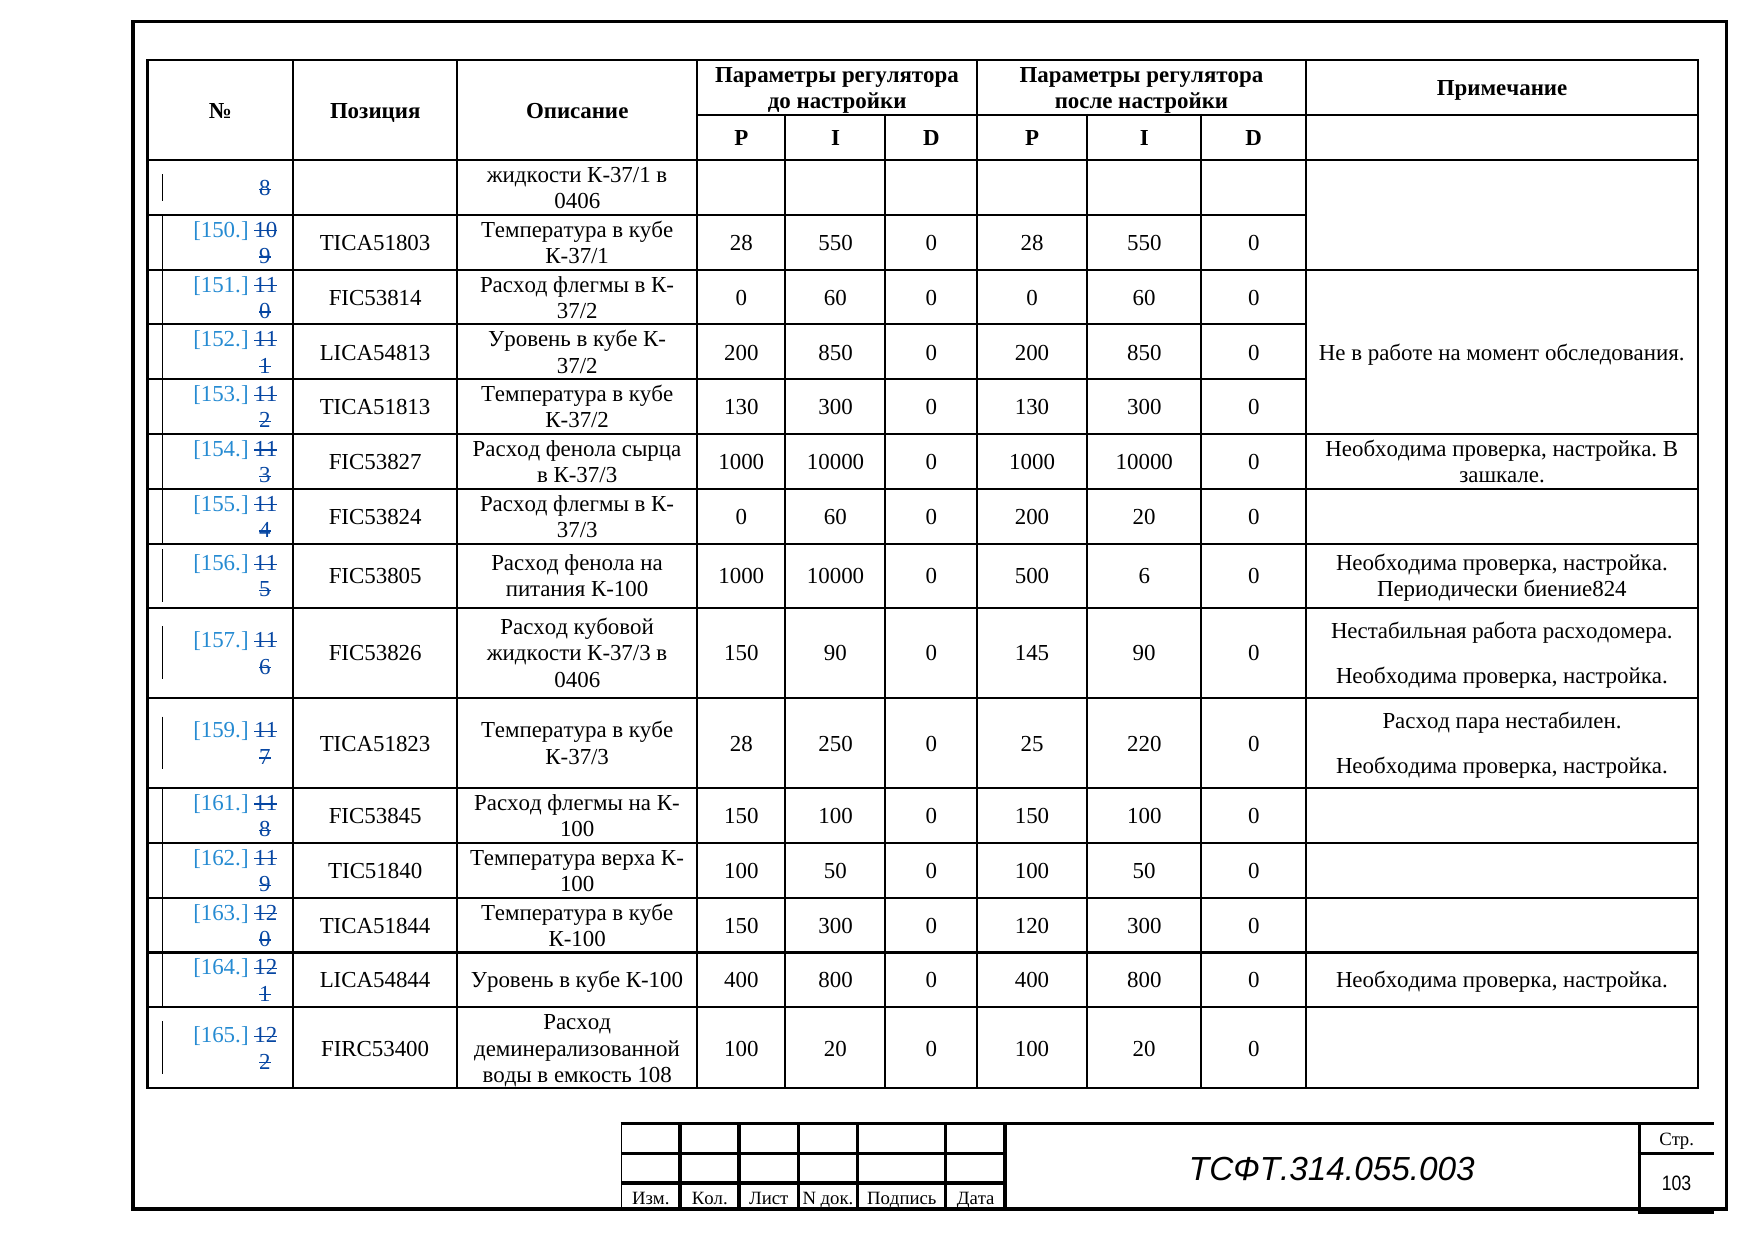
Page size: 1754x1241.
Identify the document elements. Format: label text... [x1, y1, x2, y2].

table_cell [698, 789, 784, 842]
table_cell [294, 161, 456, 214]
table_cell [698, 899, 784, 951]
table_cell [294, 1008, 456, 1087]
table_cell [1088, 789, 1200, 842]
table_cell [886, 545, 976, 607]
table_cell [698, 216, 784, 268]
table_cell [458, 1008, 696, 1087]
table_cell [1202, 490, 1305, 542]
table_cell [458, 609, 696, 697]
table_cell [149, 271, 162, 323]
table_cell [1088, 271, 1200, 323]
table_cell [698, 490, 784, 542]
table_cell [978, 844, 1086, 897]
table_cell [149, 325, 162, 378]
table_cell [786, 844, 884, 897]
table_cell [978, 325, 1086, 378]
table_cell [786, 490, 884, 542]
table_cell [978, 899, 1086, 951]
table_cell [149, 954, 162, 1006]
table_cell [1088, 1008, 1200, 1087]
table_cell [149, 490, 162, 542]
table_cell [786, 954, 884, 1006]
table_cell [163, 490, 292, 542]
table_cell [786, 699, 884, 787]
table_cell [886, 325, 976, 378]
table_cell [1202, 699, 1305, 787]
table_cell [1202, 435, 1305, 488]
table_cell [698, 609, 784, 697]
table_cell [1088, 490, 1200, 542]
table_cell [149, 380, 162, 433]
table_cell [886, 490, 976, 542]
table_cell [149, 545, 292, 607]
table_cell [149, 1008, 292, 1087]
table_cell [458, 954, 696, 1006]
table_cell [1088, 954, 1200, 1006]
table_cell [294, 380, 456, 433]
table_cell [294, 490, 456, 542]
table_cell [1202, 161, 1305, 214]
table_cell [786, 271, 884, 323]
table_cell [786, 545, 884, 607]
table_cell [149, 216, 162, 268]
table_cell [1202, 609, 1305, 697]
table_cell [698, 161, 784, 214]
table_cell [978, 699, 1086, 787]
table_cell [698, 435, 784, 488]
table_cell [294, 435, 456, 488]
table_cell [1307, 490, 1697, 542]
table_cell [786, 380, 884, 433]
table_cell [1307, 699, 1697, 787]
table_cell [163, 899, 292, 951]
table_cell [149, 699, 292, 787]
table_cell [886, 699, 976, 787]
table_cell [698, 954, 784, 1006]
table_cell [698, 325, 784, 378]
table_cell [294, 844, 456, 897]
table_cell D [1202, 116, 1305, 159]
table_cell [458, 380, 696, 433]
table_header Примечание [1307, 61, 1697, 114]
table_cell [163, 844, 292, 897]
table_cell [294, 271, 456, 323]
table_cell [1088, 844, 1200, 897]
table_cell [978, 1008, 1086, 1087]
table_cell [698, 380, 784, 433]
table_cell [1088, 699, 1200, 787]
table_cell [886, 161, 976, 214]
table_cell P [698, 116, 784, 159]
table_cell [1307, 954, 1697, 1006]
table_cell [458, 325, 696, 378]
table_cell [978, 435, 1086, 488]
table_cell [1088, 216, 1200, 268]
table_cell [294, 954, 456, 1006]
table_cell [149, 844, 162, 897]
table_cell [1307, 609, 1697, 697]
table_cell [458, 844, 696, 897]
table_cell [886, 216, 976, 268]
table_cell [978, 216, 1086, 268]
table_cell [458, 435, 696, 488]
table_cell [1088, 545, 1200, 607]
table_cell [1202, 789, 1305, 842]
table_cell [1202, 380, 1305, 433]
table_cell D [886, 116, 976, 159]
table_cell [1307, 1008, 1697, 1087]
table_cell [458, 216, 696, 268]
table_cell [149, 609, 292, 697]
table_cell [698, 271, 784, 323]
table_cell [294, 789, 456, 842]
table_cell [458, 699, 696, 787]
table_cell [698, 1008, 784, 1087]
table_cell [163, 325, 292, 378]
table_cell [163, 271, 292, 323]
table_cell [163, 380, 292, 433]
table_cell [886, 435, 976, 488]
table_header Описание [458, 61, 696, 159]
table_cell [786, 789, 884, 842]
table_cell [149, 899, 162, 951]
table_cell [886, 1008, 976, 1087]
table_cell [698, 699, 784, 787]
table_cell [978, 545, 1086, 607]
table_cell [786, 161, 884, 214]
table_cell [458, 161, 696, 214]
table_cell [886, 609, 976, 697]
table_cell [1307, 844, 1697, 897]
table_cell I [1088, 116, 1200, 159]
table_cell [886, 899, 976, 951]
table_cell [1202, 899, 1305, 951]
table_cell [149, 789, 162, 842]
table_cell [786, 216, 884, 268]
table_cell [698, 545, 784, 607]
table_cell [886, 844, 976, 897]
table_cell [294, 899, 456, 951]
table_header № [149, 61, 292, 159]
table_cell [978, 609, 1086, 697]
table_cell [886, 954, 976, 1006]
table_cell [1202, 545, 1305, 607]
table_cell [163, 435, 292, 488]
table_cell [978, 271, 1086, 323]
table_header Параметры регулятора после настройки [978, 61, 1305, 114]
table_cell P [978, 116, 1086, 159]
table_cell I [786, 116, 884, 159]
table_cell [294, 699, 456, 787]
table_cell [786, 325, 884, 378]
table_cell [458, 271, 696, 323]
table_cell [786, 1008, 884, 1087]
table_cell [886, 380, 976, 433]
table_header Позиция [294, 61, 456, 159]
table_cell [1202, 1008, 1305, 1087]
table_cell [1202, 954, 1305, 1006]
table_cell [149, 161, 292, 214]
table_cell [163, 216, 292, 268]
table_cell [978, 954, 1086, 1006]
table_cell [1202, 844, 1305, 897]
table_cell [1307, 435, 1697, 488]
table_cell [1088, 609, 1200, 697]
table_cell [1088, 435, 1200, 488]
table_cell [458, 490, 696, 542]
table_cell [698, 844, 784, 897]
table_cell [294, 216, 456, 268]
table_header Параметры регулятора до настройки [698, 61, 976, 114]
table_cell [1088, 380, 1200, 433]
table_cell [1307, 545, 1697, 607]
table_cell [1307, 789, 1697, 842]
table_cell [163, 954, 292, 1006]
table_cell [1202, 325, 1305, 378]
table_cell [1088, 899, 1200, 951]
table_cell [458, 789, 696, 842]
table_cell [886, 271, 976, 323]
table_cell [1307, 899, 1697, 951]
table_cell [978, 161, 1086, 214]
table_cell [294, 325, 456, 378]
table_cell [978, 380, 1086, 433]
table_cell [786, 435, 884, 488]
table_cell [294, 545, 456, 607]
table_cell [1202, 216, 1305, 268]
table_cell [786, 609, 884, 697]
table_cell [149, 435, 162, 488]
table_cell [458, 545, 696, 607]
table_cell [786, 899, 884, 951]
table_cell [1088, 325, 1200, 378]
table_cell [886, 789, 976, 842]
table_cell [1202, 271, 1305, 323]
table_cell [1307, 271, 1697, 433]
table_cell [1307, 116, 1697, 159]
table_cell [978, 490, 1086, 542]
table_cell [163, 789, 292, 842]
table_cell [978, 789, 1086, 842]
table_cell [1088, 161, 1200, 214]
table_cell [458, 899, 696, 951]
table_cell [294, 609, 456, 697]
